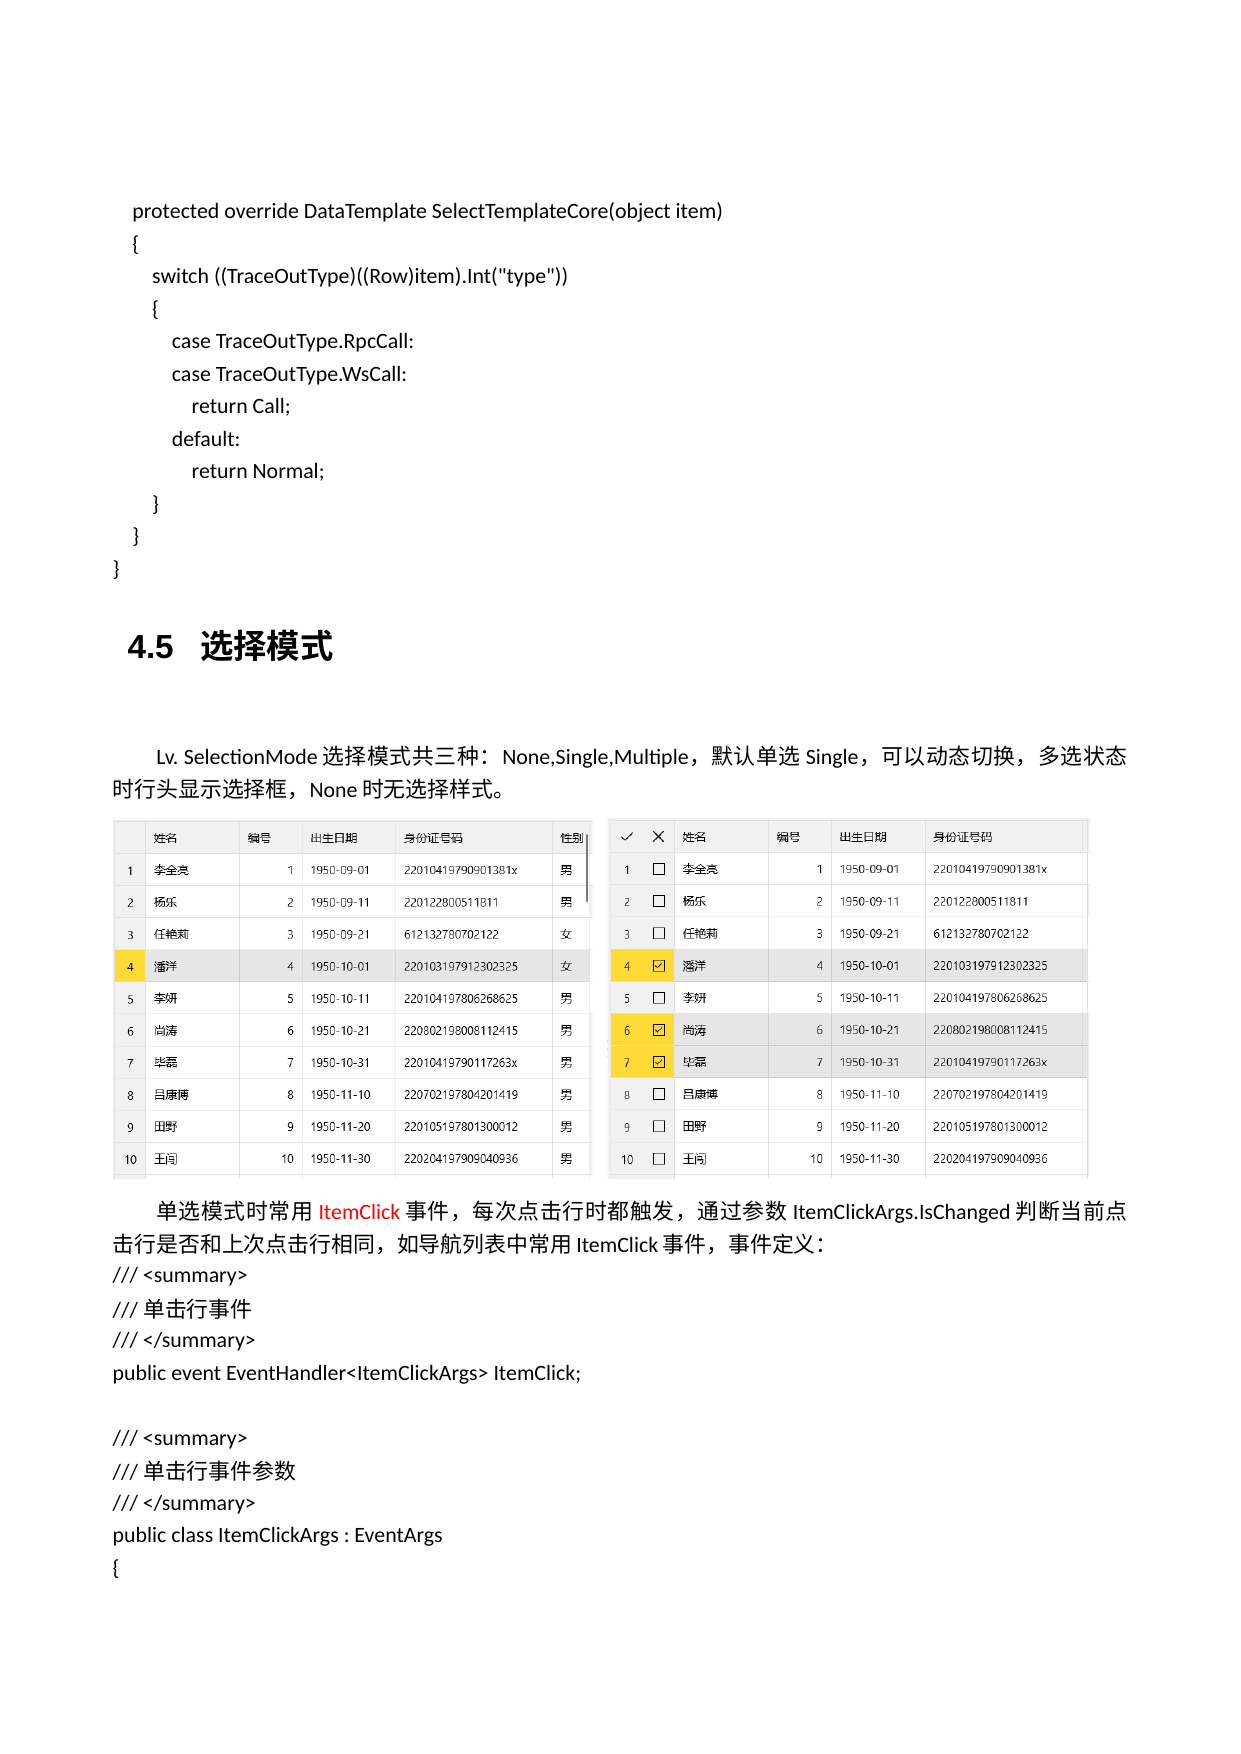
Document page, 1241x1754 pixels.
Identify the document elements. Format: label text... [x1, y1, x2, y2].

text } [112, 552, 1128, 584]
text /// 单击行事件参数 [112, 1454, 1128, 1486]
text default: [112, 422, 1128, 454]
text protected override DataTemplate SelectTemplateCore(object item) [112, 194, 1128, 227]
text } [112, 487, 1128, 519]
text /// 单击行事件 [112, 1291, 1128, 1324]
text public event EventHandler<ItemClickArgs> ItemClick; [112, 1356, 1128, 1389]
text Lv. SelectionMode选择模式共三种：None,Single,Multiple，默认单选Single，可以动态切换，多选状态时行头显示选择框，None时无选择样式。 [112, 739, 1128, 804]
text switch ((TraceOutType)((Row)item).Int("type")) [112, 259, 1128, 292]
text /// <summary> [112, 1259, 1128, 1291]
text case TraceOutType.WsCall: [112, 357, 1128, 389]
text /// </summary> [112, 1324, 1128, 1356]
text case TraceOutType.RpcCall: [112, 324, 1128, 357]
subtitle 选择模式 [127, 612, 1128, 677]
text /// </summary> [112, 1486, 1128, 1519]
picture [607, 818, 1090, 1179]
text /// <summary> [112, 1421, 1128, 1454]
text { [112, 1551, 1128, 1584]
text return Normal; [112, 454, 1128, 487]
text { [112, 227, 1128, 259]
text { [112, 292, 1128, 324]
text public class ItemClickArgs : EventArgs [112, 1519, 1128, 1551]
text 单选模式时常用ItemClick事件，每次点击行时都触发，通过参数ItemClickArgs.IsChanged判断当前点击行是否和上次点击行相同，如导航列表中常用ItemClick事件，事件定义： [112, 1194, 1128, 1259]
text return Call; [112, 389, 1128, 422]
text } [112, 519, 1128, 552]
picture [112, 820, 593, 1179]
